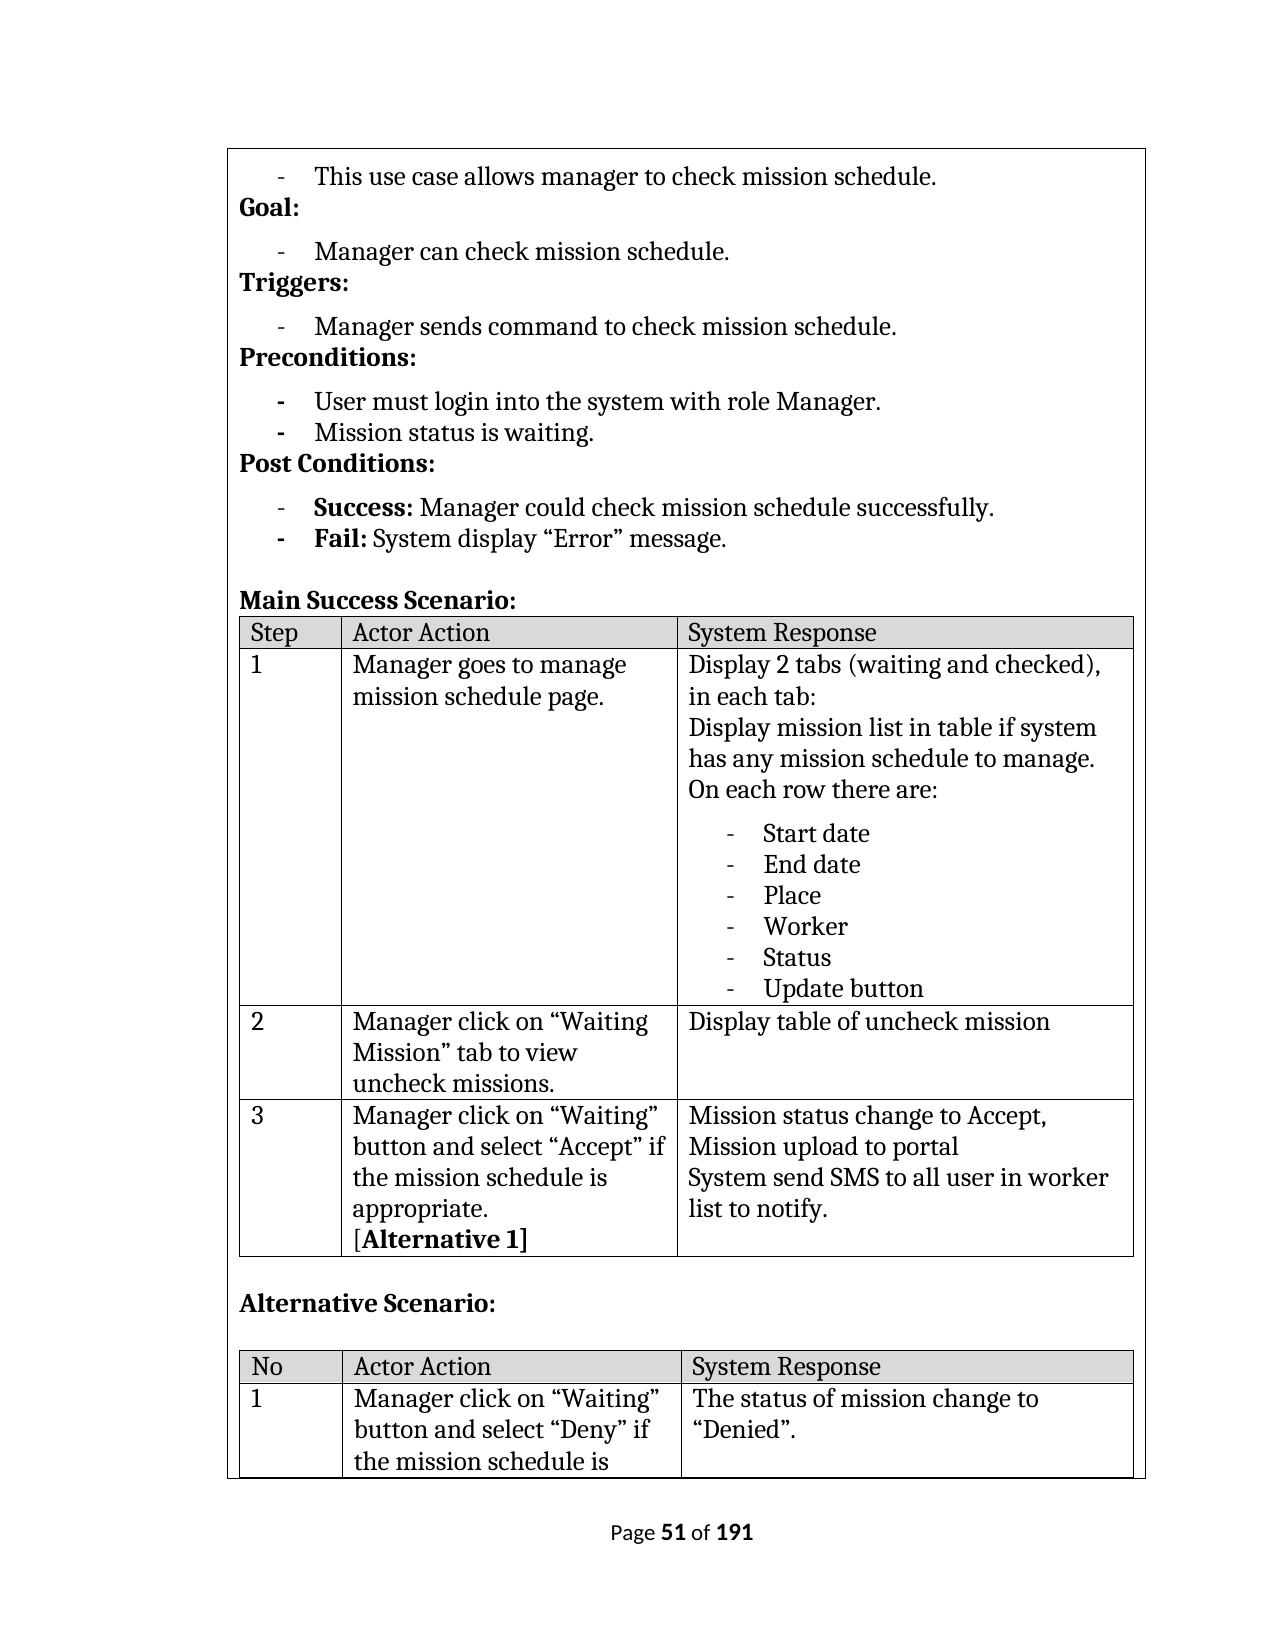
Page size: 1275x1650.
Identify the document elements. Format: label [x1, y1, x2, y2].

table_cell [228, 149, 1145, 1478]
